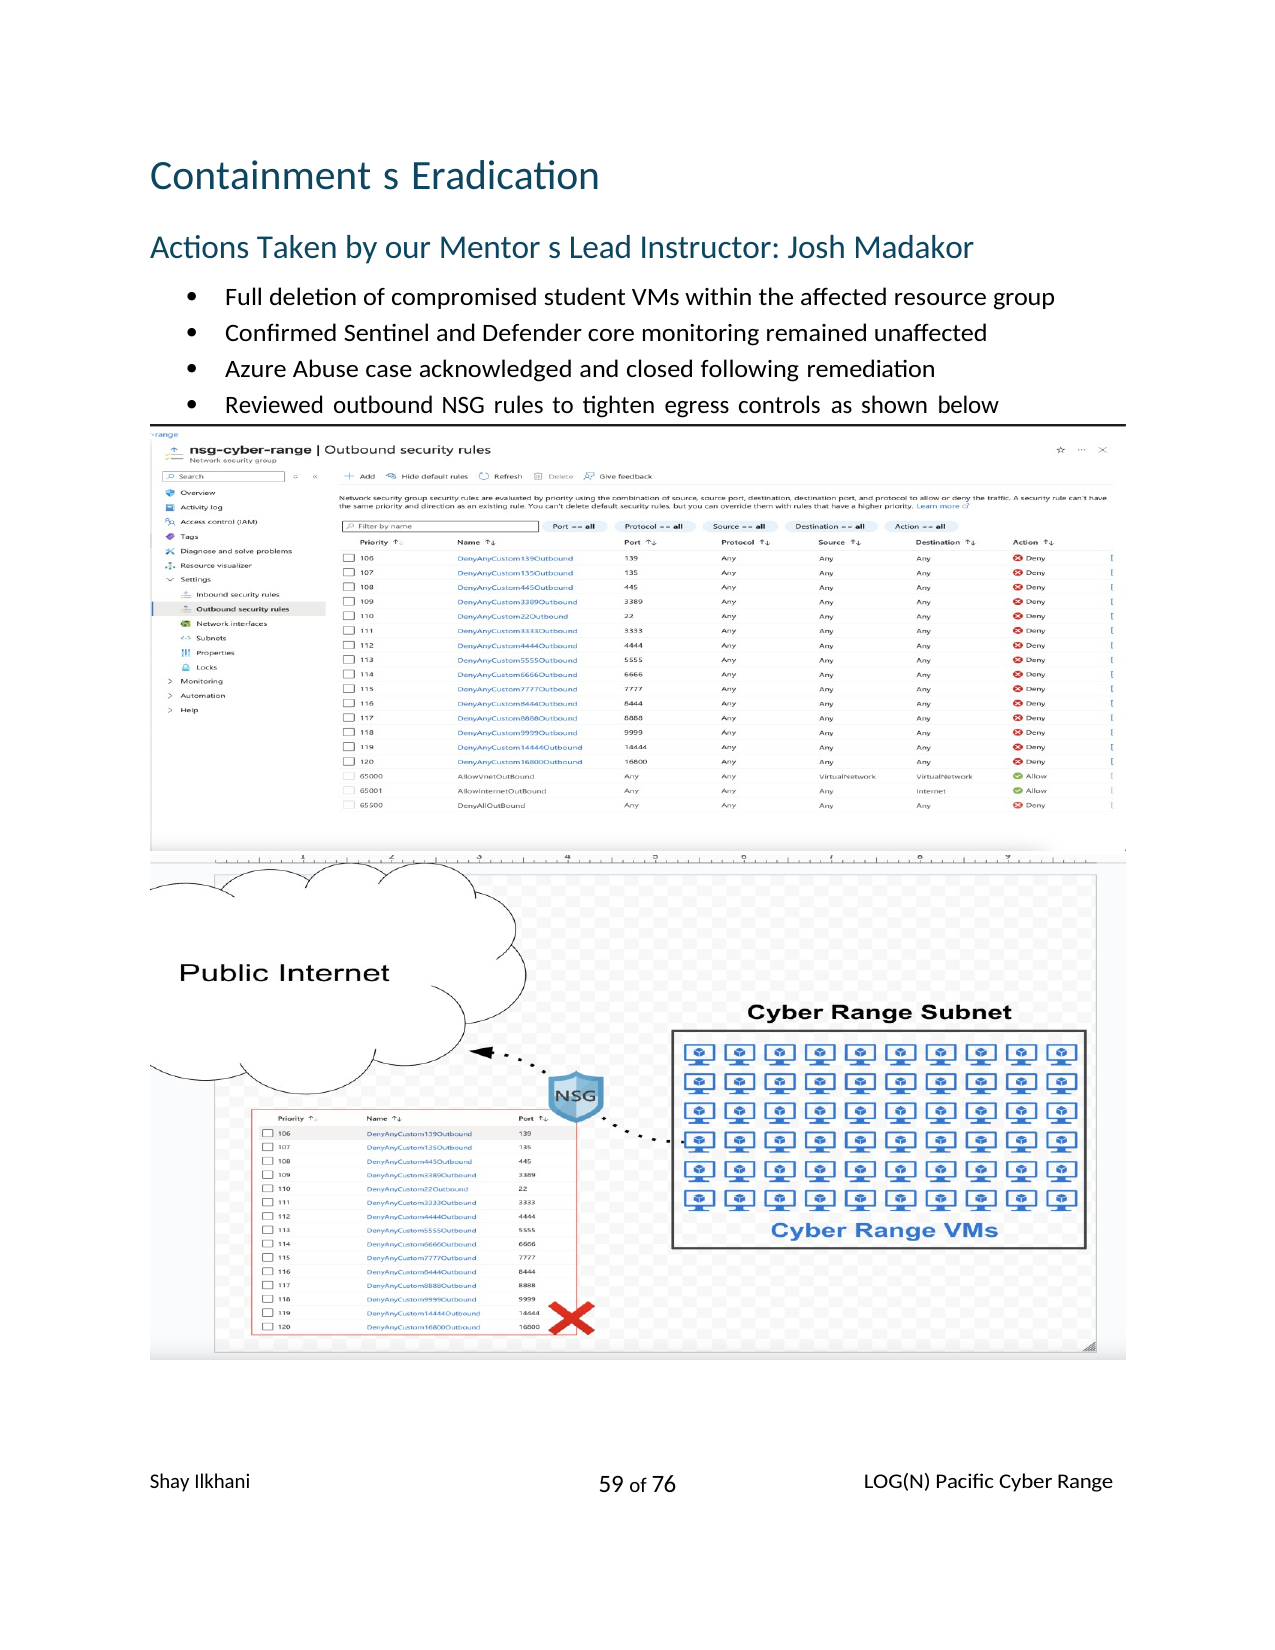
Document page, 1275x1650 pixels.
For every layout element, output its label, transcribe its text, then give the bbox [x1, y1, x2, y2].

text Containment s Eradication [150, 149, 1137, 200]
picture [150, 855, 1126, 1360]
list Full deletion of compromised student VMs within the affected resource group [187, 281, 1137, 312]
picture [150, 424, 1126, 851]
list Confirmed Sentinel and Defender core monitoring remained unaffected [187, 317, 1137, 348]
list Reviewed outbound NSG rules to tighten egress controls as shown below [187, 389, 1137, 419]
text Actions Taken by our Mentor s Lead Instructor: Josh Madakor [150, 226, 1137, 266]
list Azure Abuse case acknowledged and closed following remediation [187, 353, 1137, 383]
